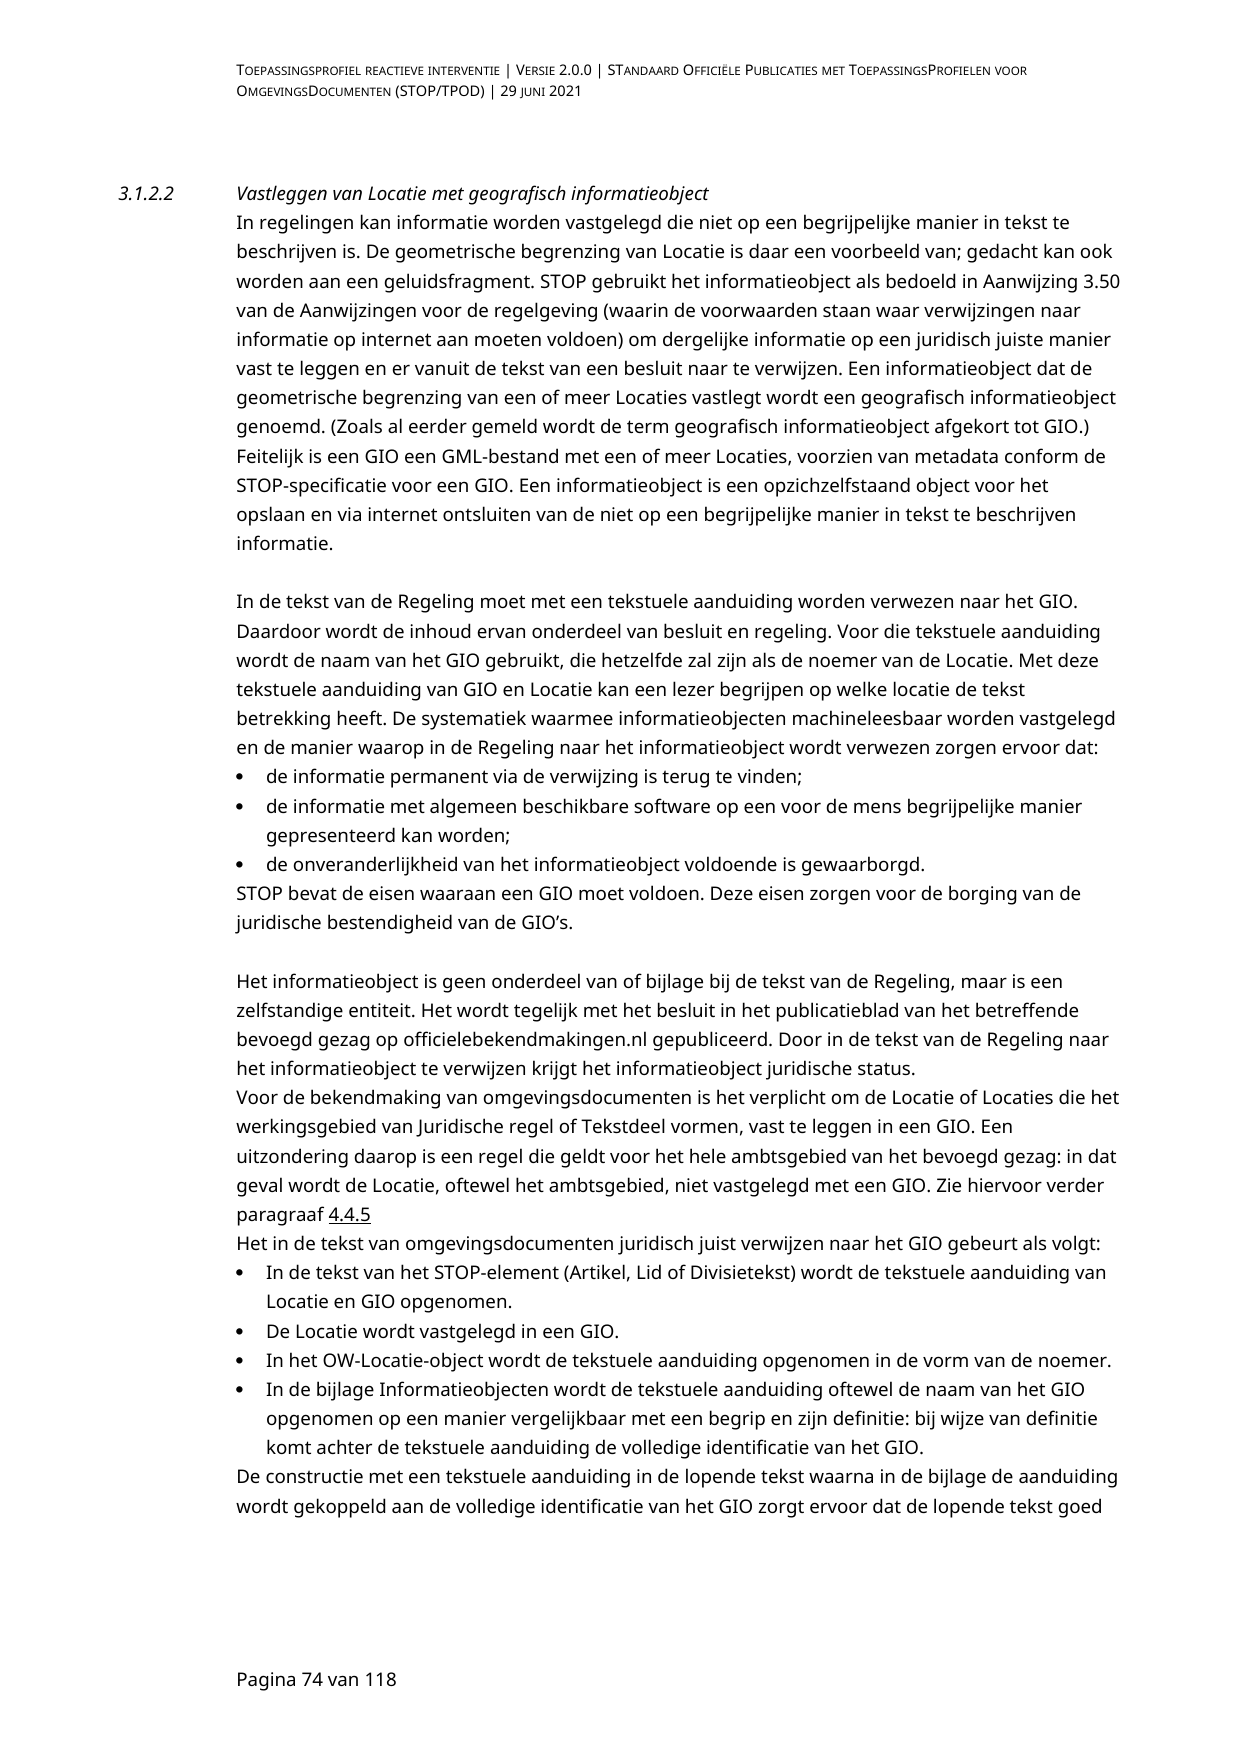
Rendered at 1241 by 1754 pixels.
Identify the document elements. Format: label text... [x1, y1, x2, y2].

text In de bijlage Informatieobjecten wordt de tekstuele aanduiding oftewel de naam van het GIO opgenomen op een manier vergelijkbaar met een begrip en zijn definitie: bij wijze van definitie komt achter de tekstuele aanduiding de volledige identificatie van het GIO. [236, 1373, 1122, 1461]
text In de tekst van het STOP-element (Artikel, Lid of Divisietekst) wordt de tekstuele aanduiding van Locatie en GIO opgenomen. [236, 1256, 1122, 1315]
text de informatie met algemeen beschikbare software op een voor de mens begrijpelijke manier gepresenteerd kan worden; [236, 790, 1122, 848]
text de onveranderlijkheid van het informatieobject voldoende is gewaarborgd. [236, 848, 1122, 877]
text Het in de tekst van omgevingsdocumenten juridisch juist verwijzen naar het GIO gebeurt als volgt: [236, 1227, 1122, 1256]
text Het informatieobject is geen onderdeel van of bijlage bij de tekst van de Regeling, maar is een zelfstandige entiteit. Het wordt tegelijk met het besluit in het publicatieblad van het betreffende bevoegd gezag op officielebekendmakingen.nl gepubliceerd. Door in de tekst van de Regeling naar het informatieobject te verwijzen krijgt het informatieobject juridische status. [236, 965, 1122, 1081]
text In regelingen kan informatie worden vastgelegd die niet op een begrijpelijke manier in tekst te beschrijven is. De geometrische begrenzing van Locatie is daar een voorbeeld van; gedacht kan ook worden aan een geluidsfragment. STOP gebruikt het informatieobject als bedoeld in Aanwijzing 3.50 van de Aanwijzingen voor de regelgeving (waarin de voorwaarden staan waar verwijzingen naar informatie op internet aan moeten voldoen) om dergelijke informatie op een juridisch juiste manier vast te leggen en er vanuit de tekst van een besluit naar te verwijzen. Een informatieobject dat de geometrische begrenzing van een of meer Locaties vastlegt wordt een geografisch informatieobject genoemd. (Zoals al eerder gemeld wordt de term geografisch informatieobject afgekort tot GIO.) Feitelijk is een GIO een GML-bestand met een of meer Locaties, voorzien van metadata conform de STOP-specificatie voor een GIO. Een informatieobject is een opzichzelfstaand object voor het opslaan en via internet ontsluiten van de niet op een begrijpelijke manier in tekst te beschrijven informatie. [236, 206, 1122, 556]
subtitle Vastleggen van Locatie met geografisch informatieobject [118, 177, 1122, 206]
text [236, 1461, 1122, 1519]
text In de tekst van de Regeling moet met een tekstuele aanduiding worden verwezen naar het GIO. Daardoor wordt de inhoud ervan onderdeel van besluit en regeling. Voor die tekstuele aanduiding wordt de naam van het GIO gebruikt, die hetzelfde zal zijn als de noemer van de Locatie. Met deze tekstuele aanduiding van GIO en Locatie kan een lezer begrijpen op welke locatie de tekst betrekking heeft. De systematiek waarmee informatieobjecten machineleesbaar worden vastgelegd en de manier waarop in de Regeling naar het informatieobject wordt verwezen zorgen ervoor dat: [236, 586, 1122, 761]
text STOP bevat de eisen waaraan een GIO moet voldoen. Deze eisen zorgen voor de borging van de juridische bestendigheid van de GIO’s. [236, 877, 1122, 936]
text de informatie permanent via de verwijzing is terug te vinden; [236, 761, 1122, 790]
text In het OW-Locatie-object wordt de tekstuele aanduiding opgenomen in de vorm van de noemer. [236, 1344, 1122, 1373]
text Voor de bekendmaking van omgevingsdocumenten is het verplicht om de Locatie of Locaties die het werkingsgebied van Juridische regel of Tekstdeel vormen, vast te leggen in een GIO. Een uitzondering daarop is een regel die geldt voor het hele ambtsgebied van het bevoegd gezag: in dat geval wordt de Locatie, oftewel het ambtsgebied, niet vastgelegd met een GIO. Zie hiervoor verder paragraaf 7.4.5 [236, 1081, 1122, 1227]
text De Locatie wordt vastgelegd in een GIO. [236, 1315, 1122, 1344]
